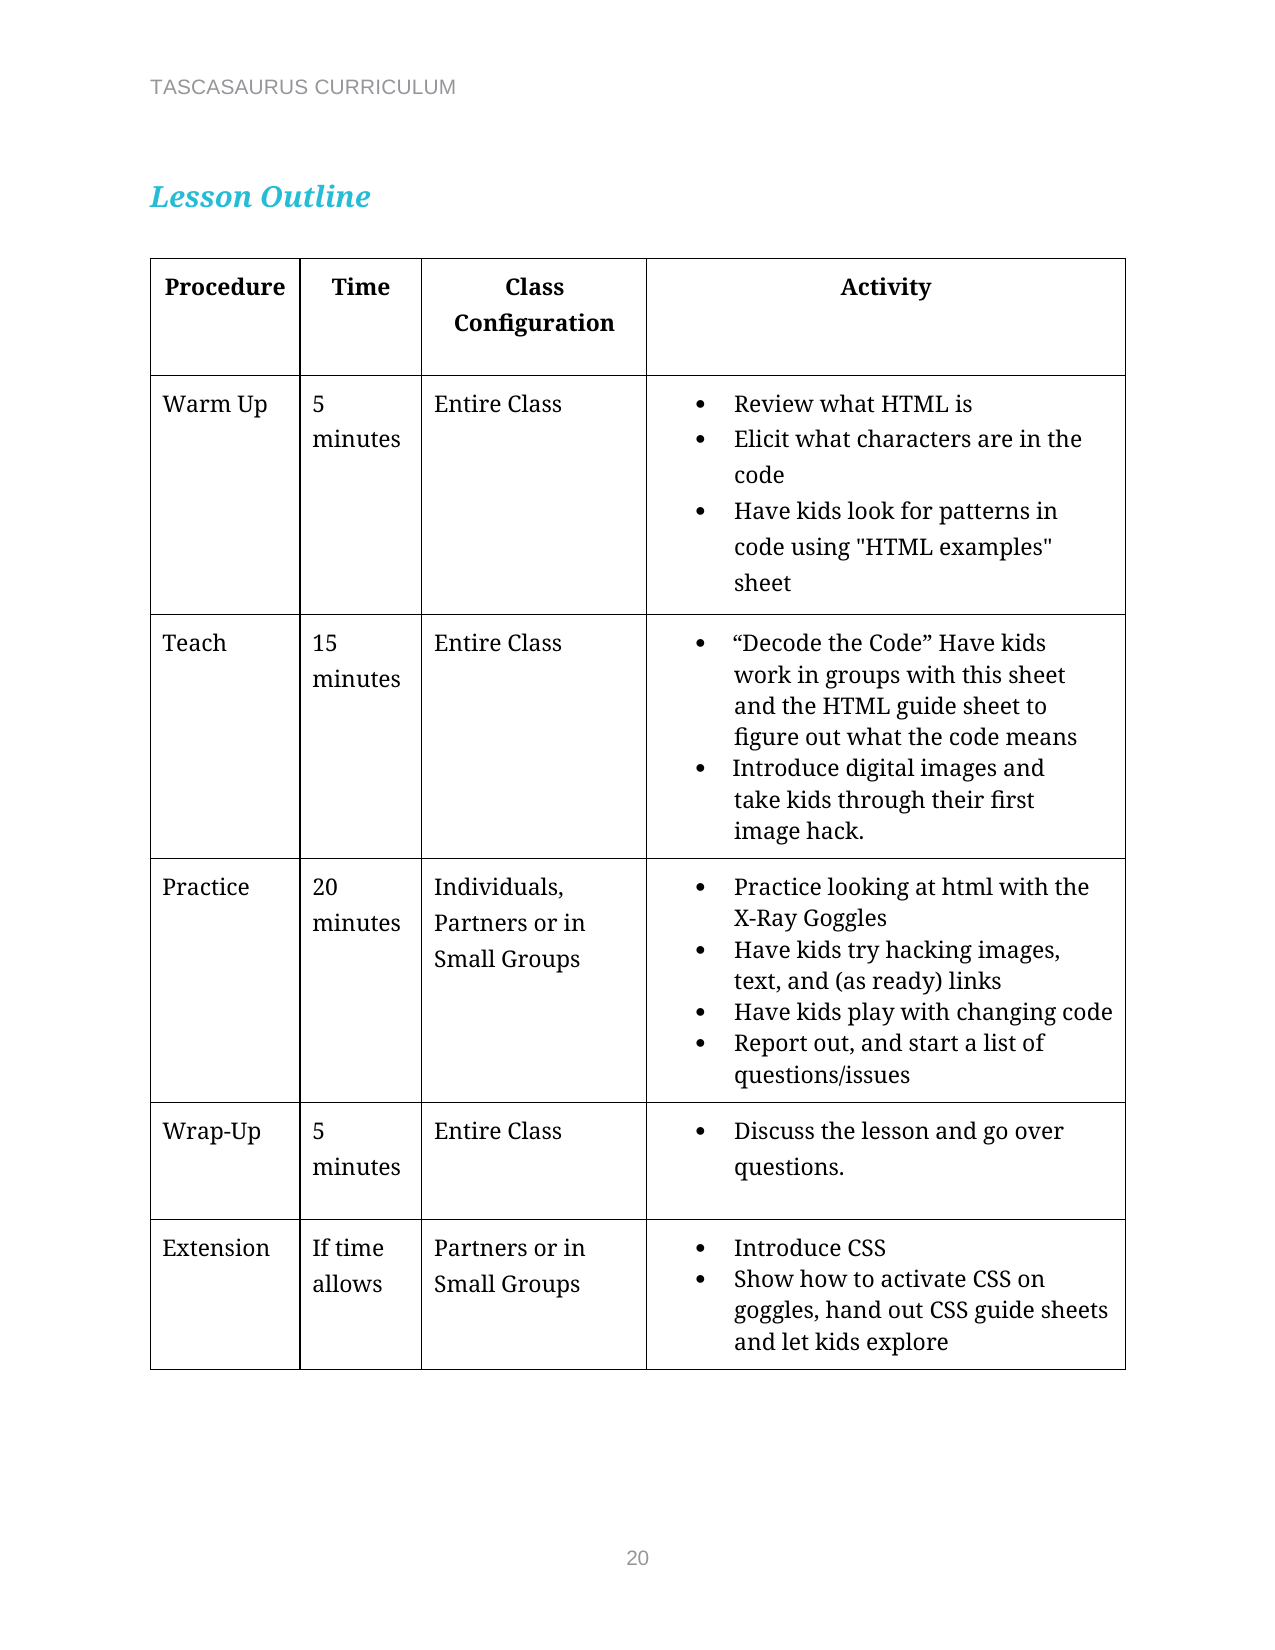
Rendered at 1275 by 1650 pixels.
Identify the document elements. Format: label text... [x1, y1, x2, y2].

table_header Activity [647, 259, 1125, 374]
table_cell Entire Class [422, 615, 646, 858]
table_cell Individuals, Partners or in Small Groups [422, 859, 646, 1102]
table_cell Warm Up [151, 376, 299, 614]
table_cell Practice looking at html with the X-Ray Goggles Have kids try hacking images, text, and (as ready) links Have kids play with changing code Report out, and start a list of questions/issues [647, 859, 1125, 1102]
table_cell Wrap-Up [151, 1103, 299, 1219]
table_cell Partners or in Small Groups [422, 1220, 646, 1369]
table_cell Extension [151, 1220, 299, 1369]
table_cell Discuss the lesson and go over questions. [647, 1103, 1125, 1219]
table_cell 5 minutes [301, 376, 421, 614]
table_cell 20 minutes [301, 859, 421, 1102]
table_cell Review what HTML is Elicit what characters are in the code Have kids look for patterns in code using "HTML examples" sheet [647, 376, 1125, 614]
table_cell If time allows [301, 1220, 421, 1369]
table_cell “Decode the Code” Have kids work in groups with this sheet and the HTML guide sheet to figure out what the code means Introduce digital images and take kids through their first image hack. [647, 615, 1125, 858]
table_cell Entire Class [422, 376, 646, 614]
table_cell Introduce CSS Show how to activate CSS on goggles, hand out CSS guide sheets and let kids explore [647, 1220, 1125, 1369]
table_header Time [301, 259, 421, 374]
table_cell 15 minutes [301, 615, 421, 858]
table_header Class Configuration [422, 259, 646, 374]
table_cell Teach [151, 615, 299, 858]
table_header Procedure [151, 259, 299, 374]
text Lesson Outline [150, 176, 1125, 216]
table_cell Practice [151, 859, 299, 1102]
table_cell 5 minutes [301, 1103, 421, 1219]
table_cell Entire Class [422, 1103, 646, 1219]
